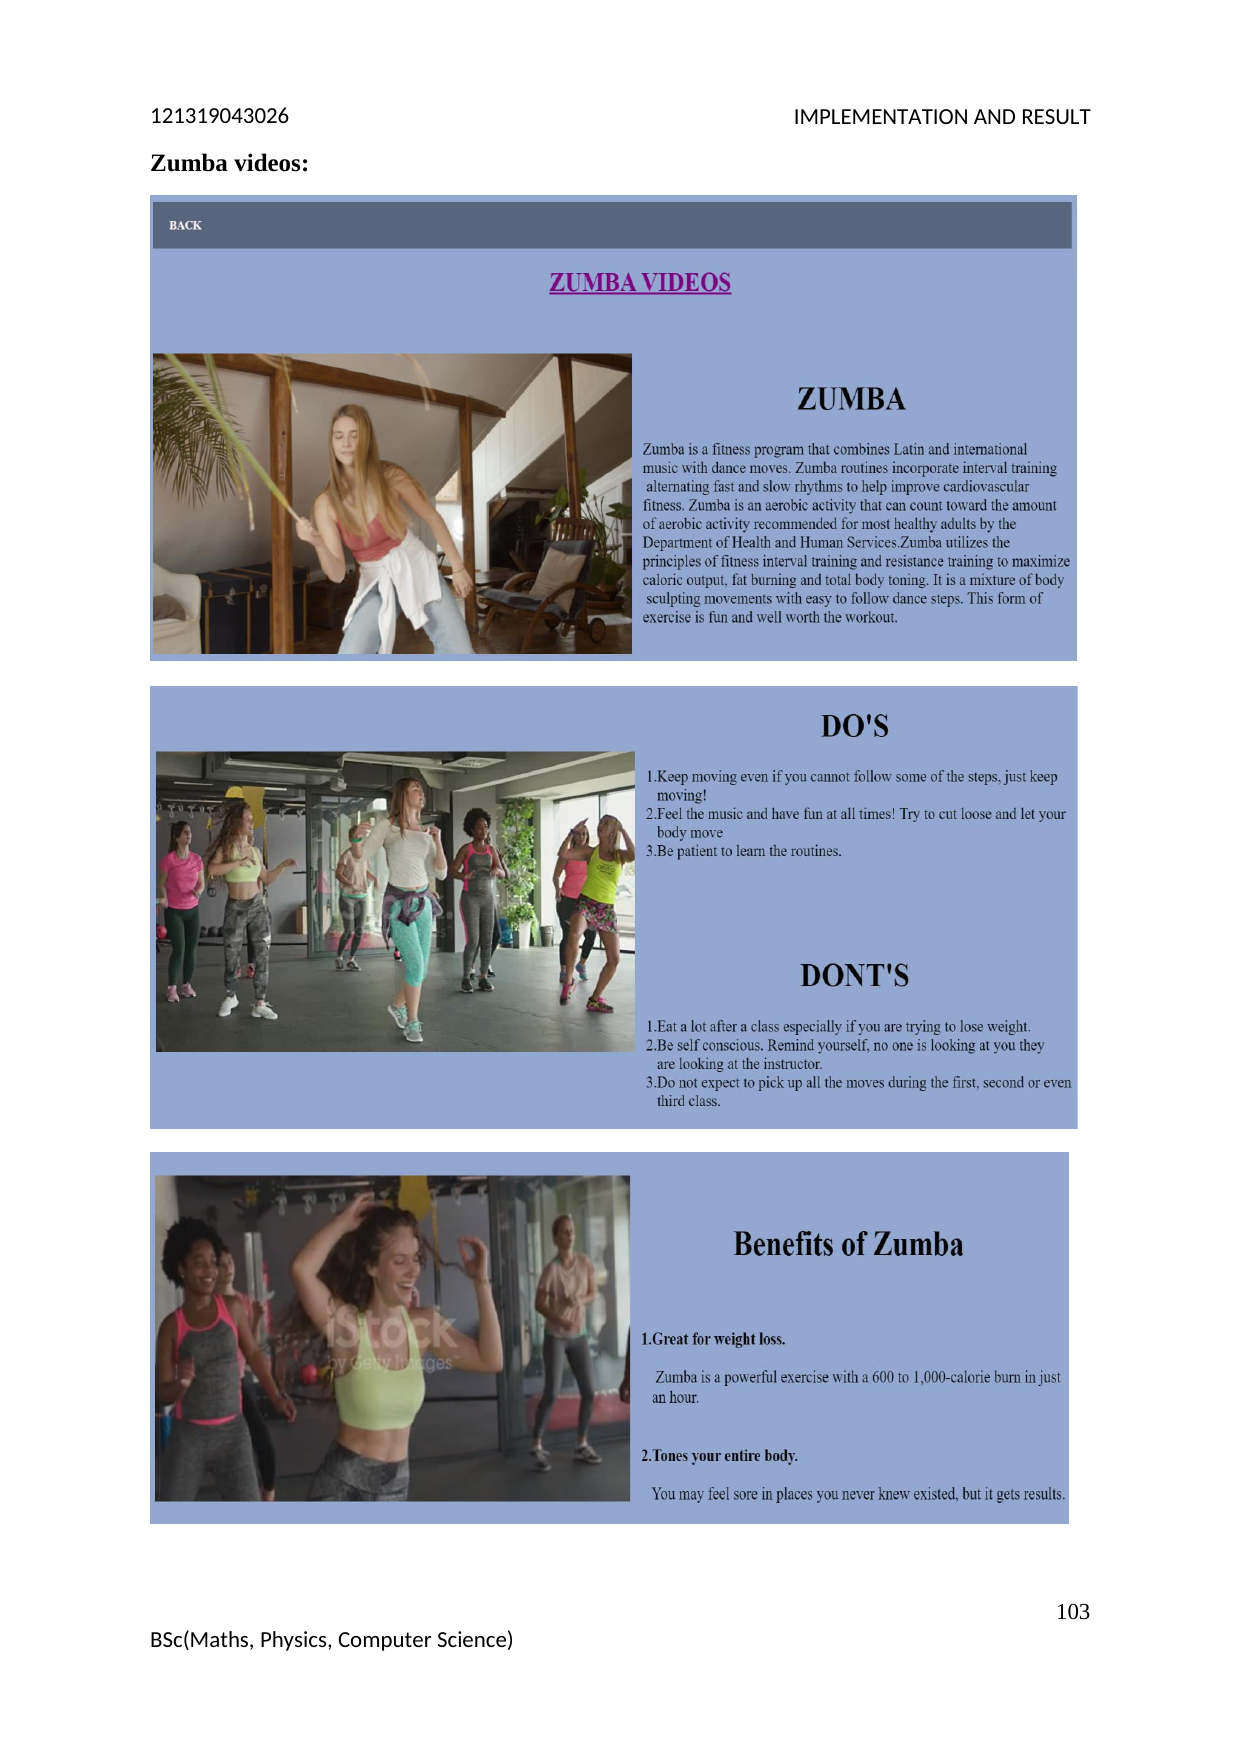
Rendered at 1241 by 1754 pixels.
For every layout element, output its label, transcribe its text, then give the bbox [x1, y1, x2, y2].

text Zumba videos: [150, 148, 1167, 177]
picture [150, 1152, 1069, 1524]
picture [150, 686, 1078, 1129]
picture [150, 195, 1078, 661]
